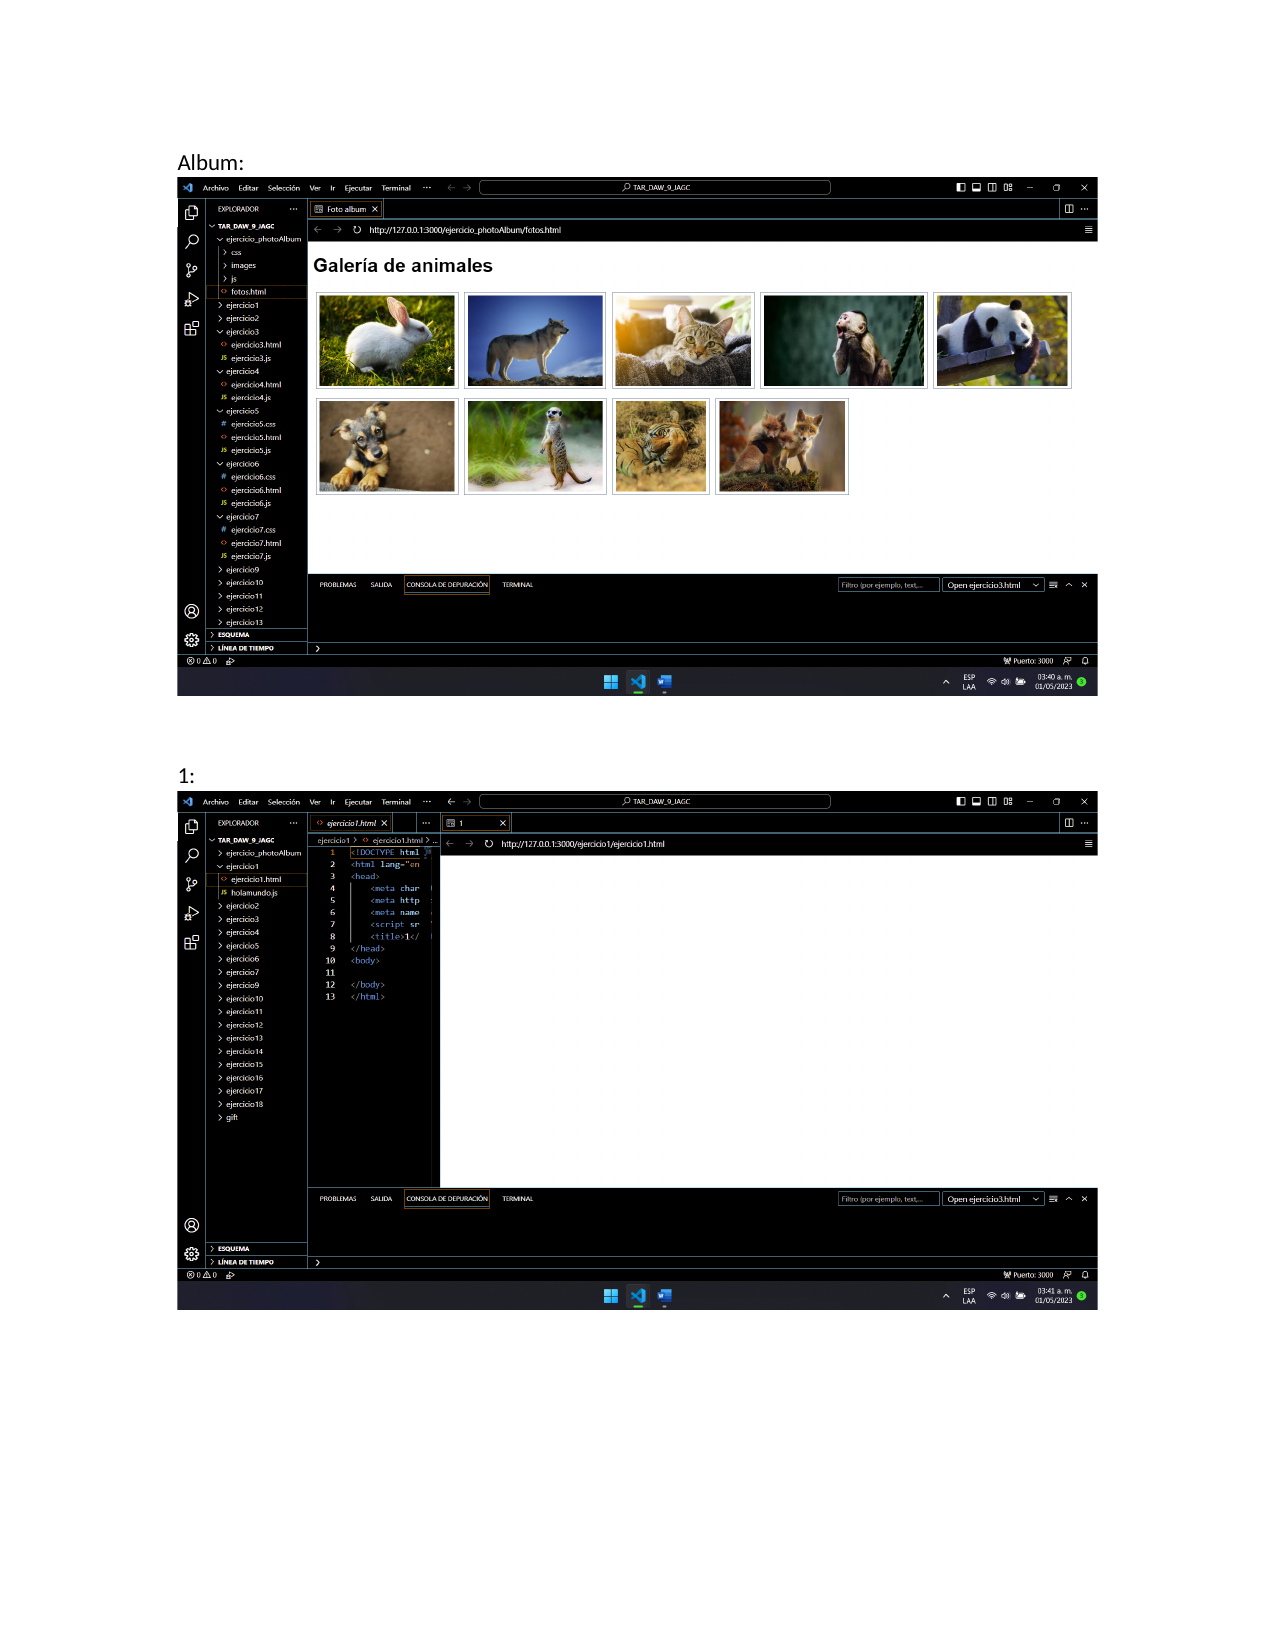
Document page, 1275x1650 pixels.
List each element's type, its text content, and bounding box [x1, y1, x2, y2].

text Album: [177, 148, 1098, 177]
text 1: [177, 761, 1098, 791]
picture [177, 177, 1098, 696]
picture [177, 791, 1098, 1310]
